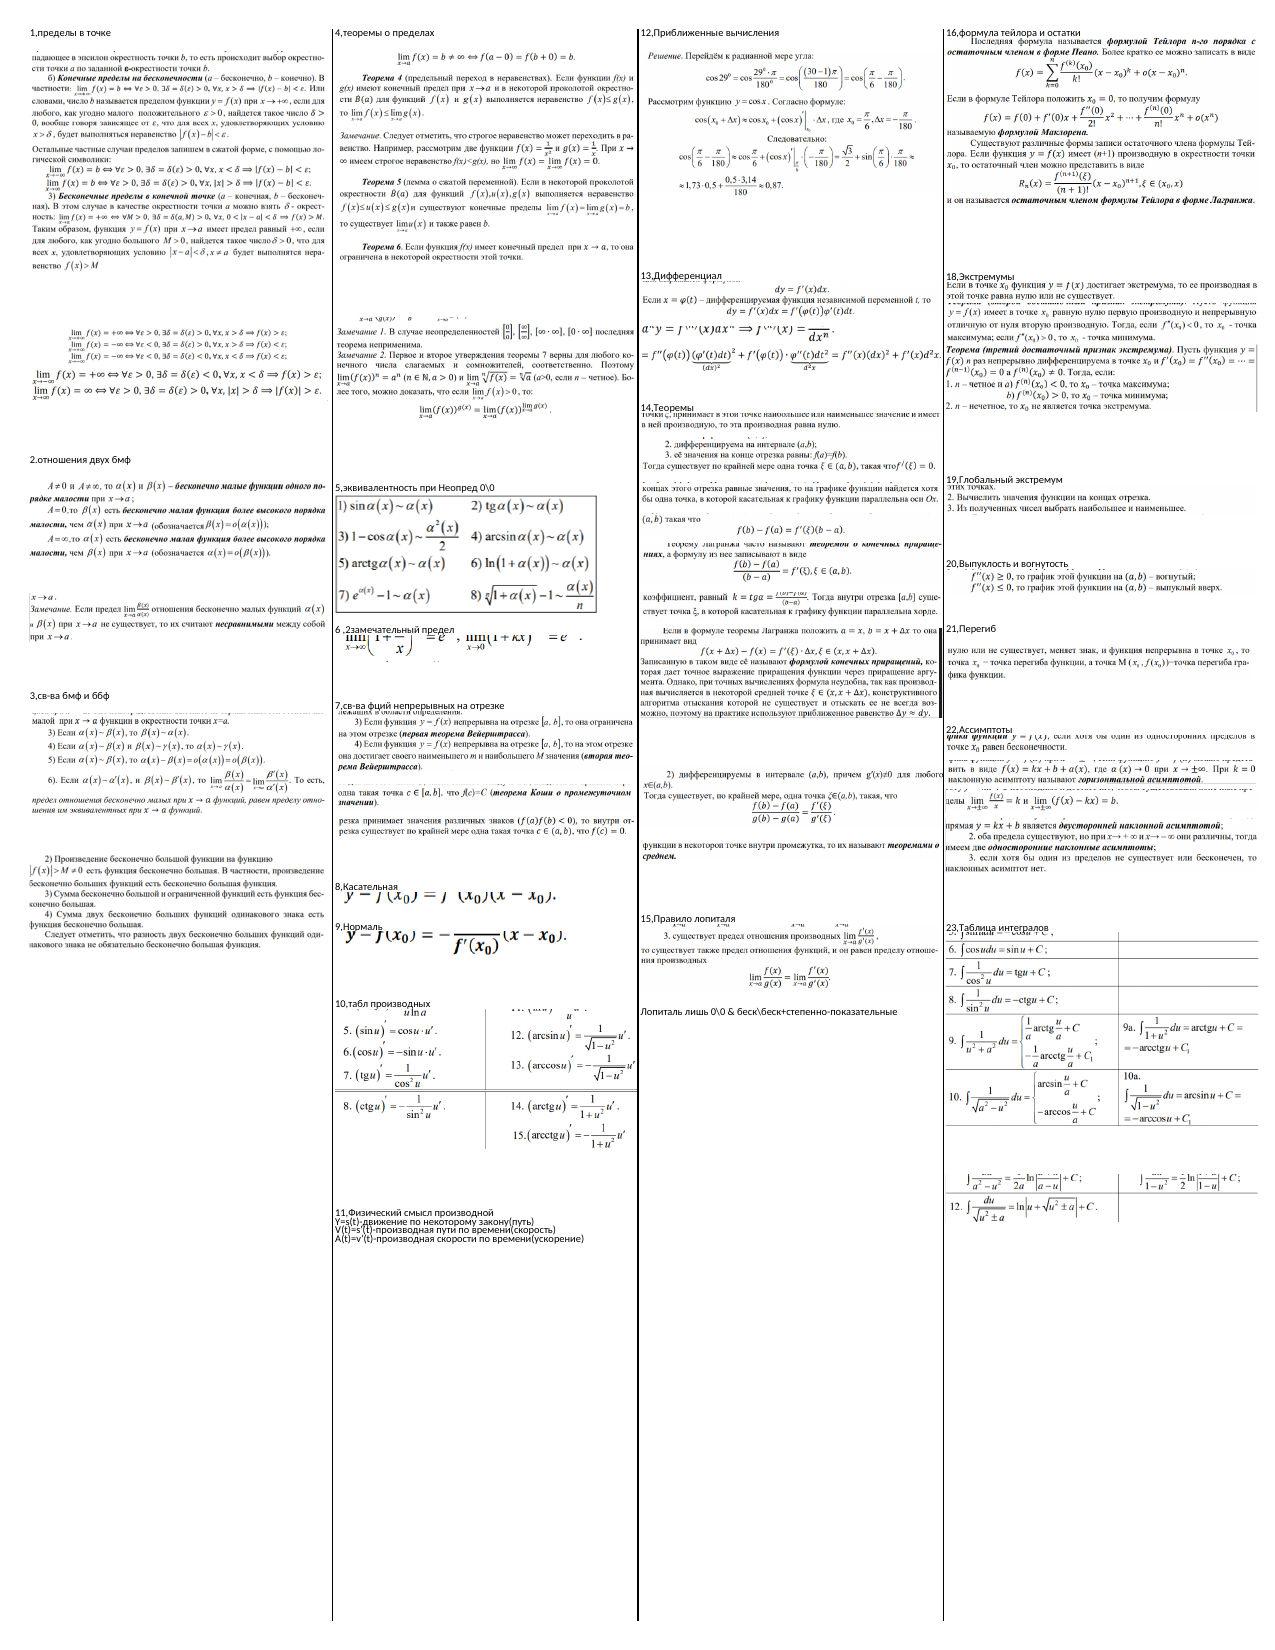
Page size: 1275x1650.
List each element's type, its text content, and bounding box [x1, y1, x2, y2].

picture [335, 816, 635, 840]
picture [335, 711, 637, 771]
picture [640, 843, 941, 861]
picture [945, 303, 1258, 412]
picture [945, 818, 1258, 873]
picture [945, 760, 1257, 784]
picture [945, 282, 1259, 300]
picture [640, 592, 942, 622]
picture [640, 513, 942, 538]
picture [640, 482, 943, 507]
picture [640, 924, 942, 992]
picture [640, 543, 942, 583]
picture [640, 413, 942, 433]
picture [640, 51, 942, 198]
picture [640, 281, 942, 318]
picture [945, 789, 1259, 813]
picture [945, 38, 1258, 207]
picture [29, 478, 329, 560]
picture [29, 852, 328, 949]
picture [335, 931, 572, 957]
picture [640, 628, 943, 718]
picture [335, 784, 634, 811]
picture [335, 1009, 637, 1149]
picture [335, 892, 563, 907]
picture [335, 317, 634, 421]
picture [945, 1174, 1258, 1222]
picture [640, 765, 943, 828]
picture [29, 713, 328, 815]
picture [640, 437, 943, 474]
picture [29, 328, 329, 401]
picture [29, 51, 329, 274]
picture [945, 932, 1259, 1126]
picture [335, 51, 637, 265]
picture [945, 647, 1252, 680]
picture [945, 569, 1257, 595]
picture [335, 635, 589, 662]
picture [640, 347, 943, 373]
picture [945, 485, 1258, 515]
picture [335, 493, 598, 614]
picture [29, 593, 326, 642]
picture [640, 326, 839, 344]
picture [945, 735, 1257, 756]
